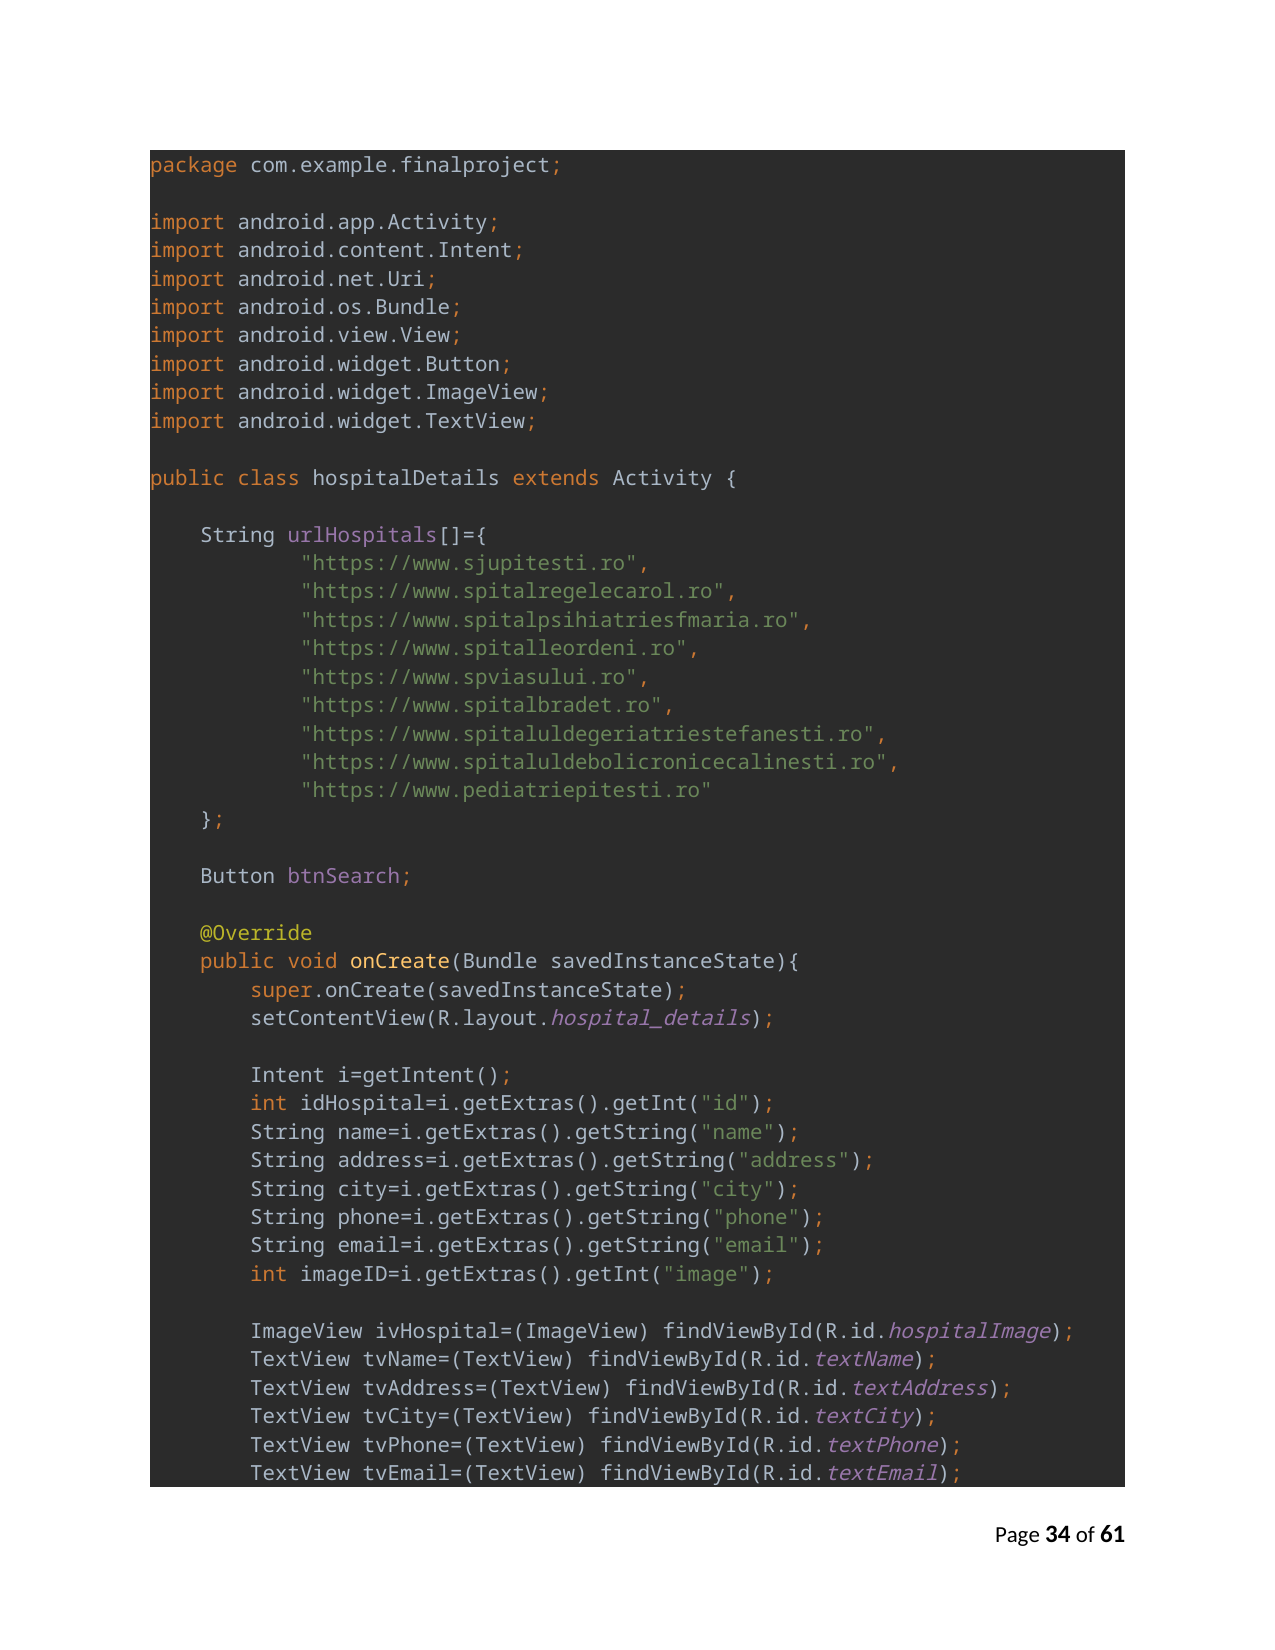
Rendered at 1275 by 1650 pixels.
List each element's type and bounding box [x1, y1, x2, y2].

text [150, 150, 1125, 1487]
